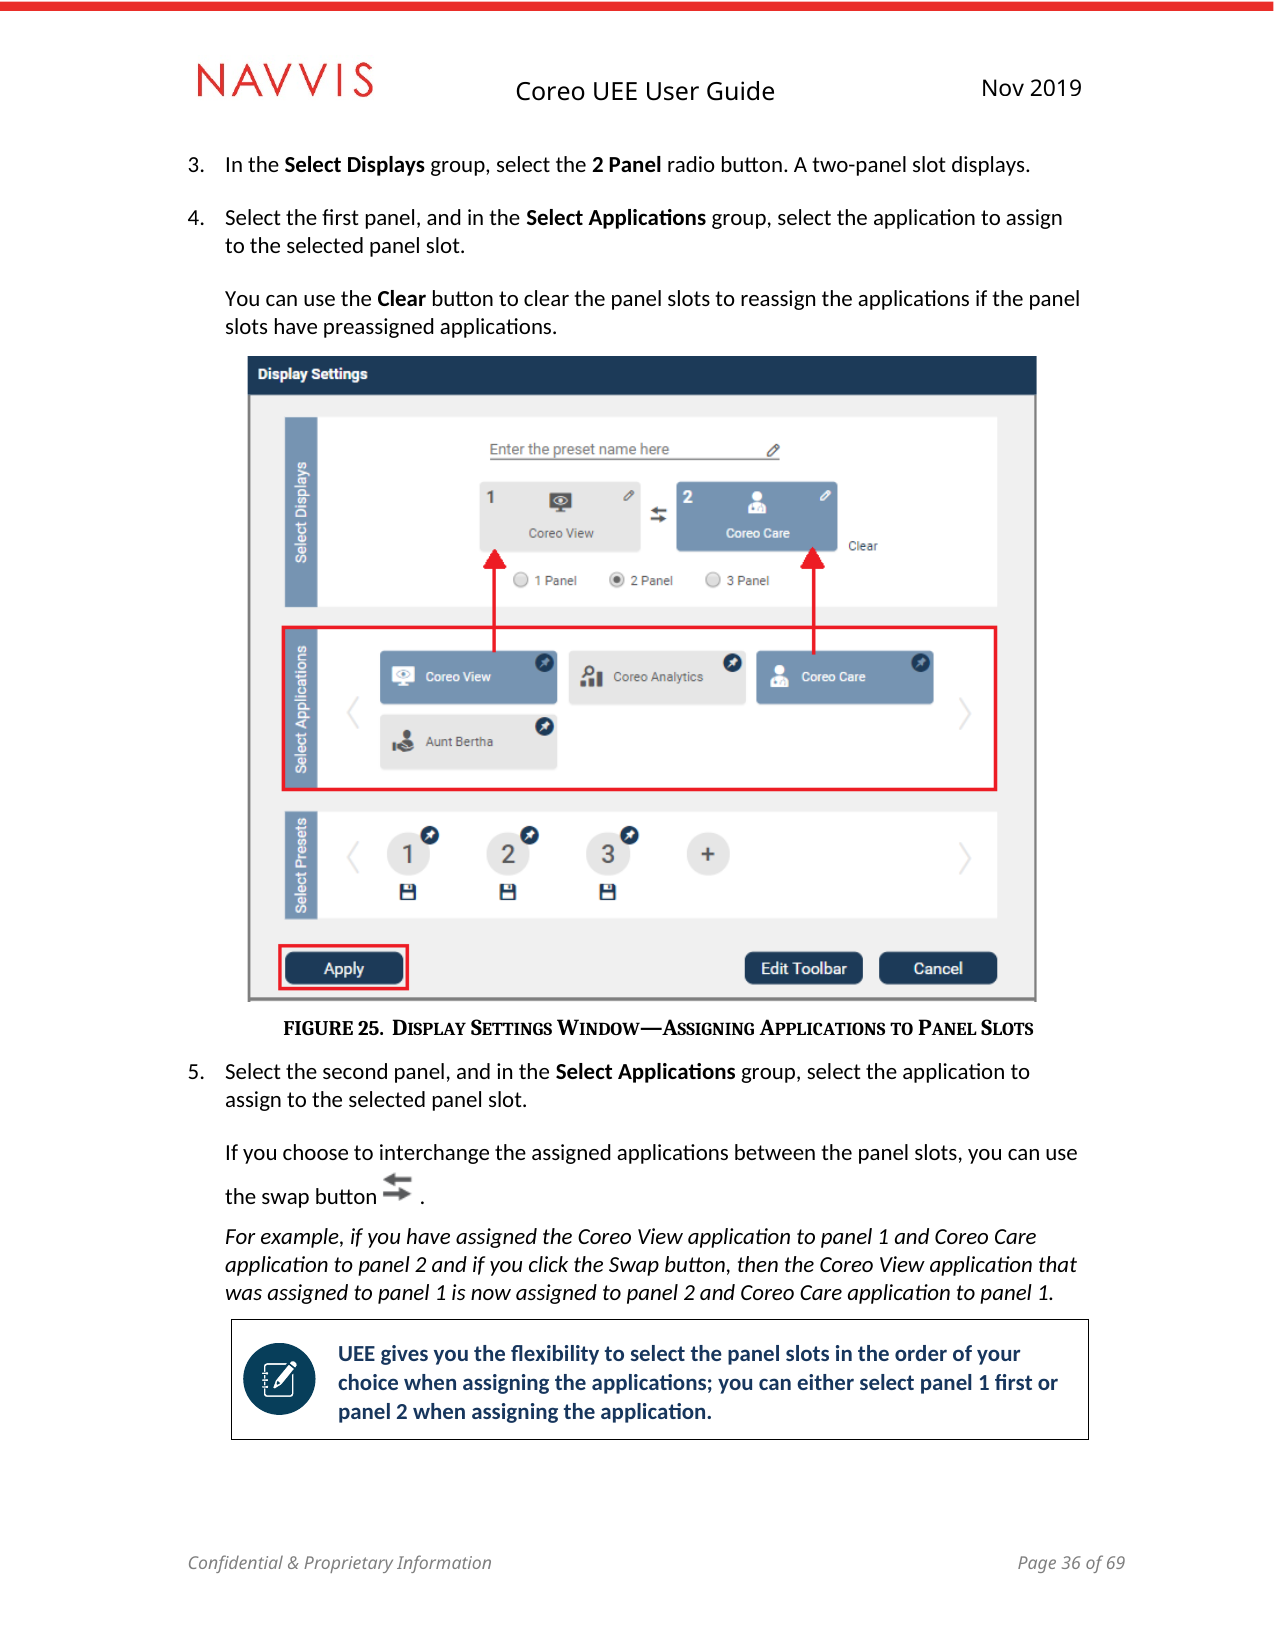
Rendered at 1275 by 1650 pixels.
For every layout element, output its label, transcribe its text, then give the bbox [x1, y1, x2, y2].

text Display Settings Window—Assigning Applications to Panel Slots [229, 1014, 1087, 1041]
picture [187, 55, 383, 104]
list Select the first panel, and in the Select Applications group, select the application to assign to the selected panel slot. [187, 203, 1087, 259]
picture [247, 356, 1039, 1002]
text You can use the Clear button to clear the panel slots to reassign the applications if the panel slots have preassigned applications. [225, 284, 1087, 340]
list Select the second panel, and in the Select Applications group, select the application to assign to the selected panel slot. [187, 1057, 1087, 1113]
text For example, if you have assigned the Coreo View application to panel 1 and Coreo Care application to panel 2 and if you click the Swap button, then the Coreo View application that was assigned to panel 1 is now assigned to panel 2 and Coreo Care application to panel 1. [225, 1222, 1087, 1306]
table_header UEE gives you the flexibility to select the panel slots in the order of your choice when assigning the applications; you can either select panel 1 first or panel 2 when assigning the application. [327, 1320, 1088, 1439]
table_header [232, 1320, 327, 1439]
picture [382, 1166, 420, 1205]
list In the Select Displays group, select the 2 Panel radio button. A two-panel slot displays. [187, 150, 1087, 178]
text If you choose to interchange the assigned applications between the panel slots, you can use the swap button . [225, 1138, 1087, 1210]
